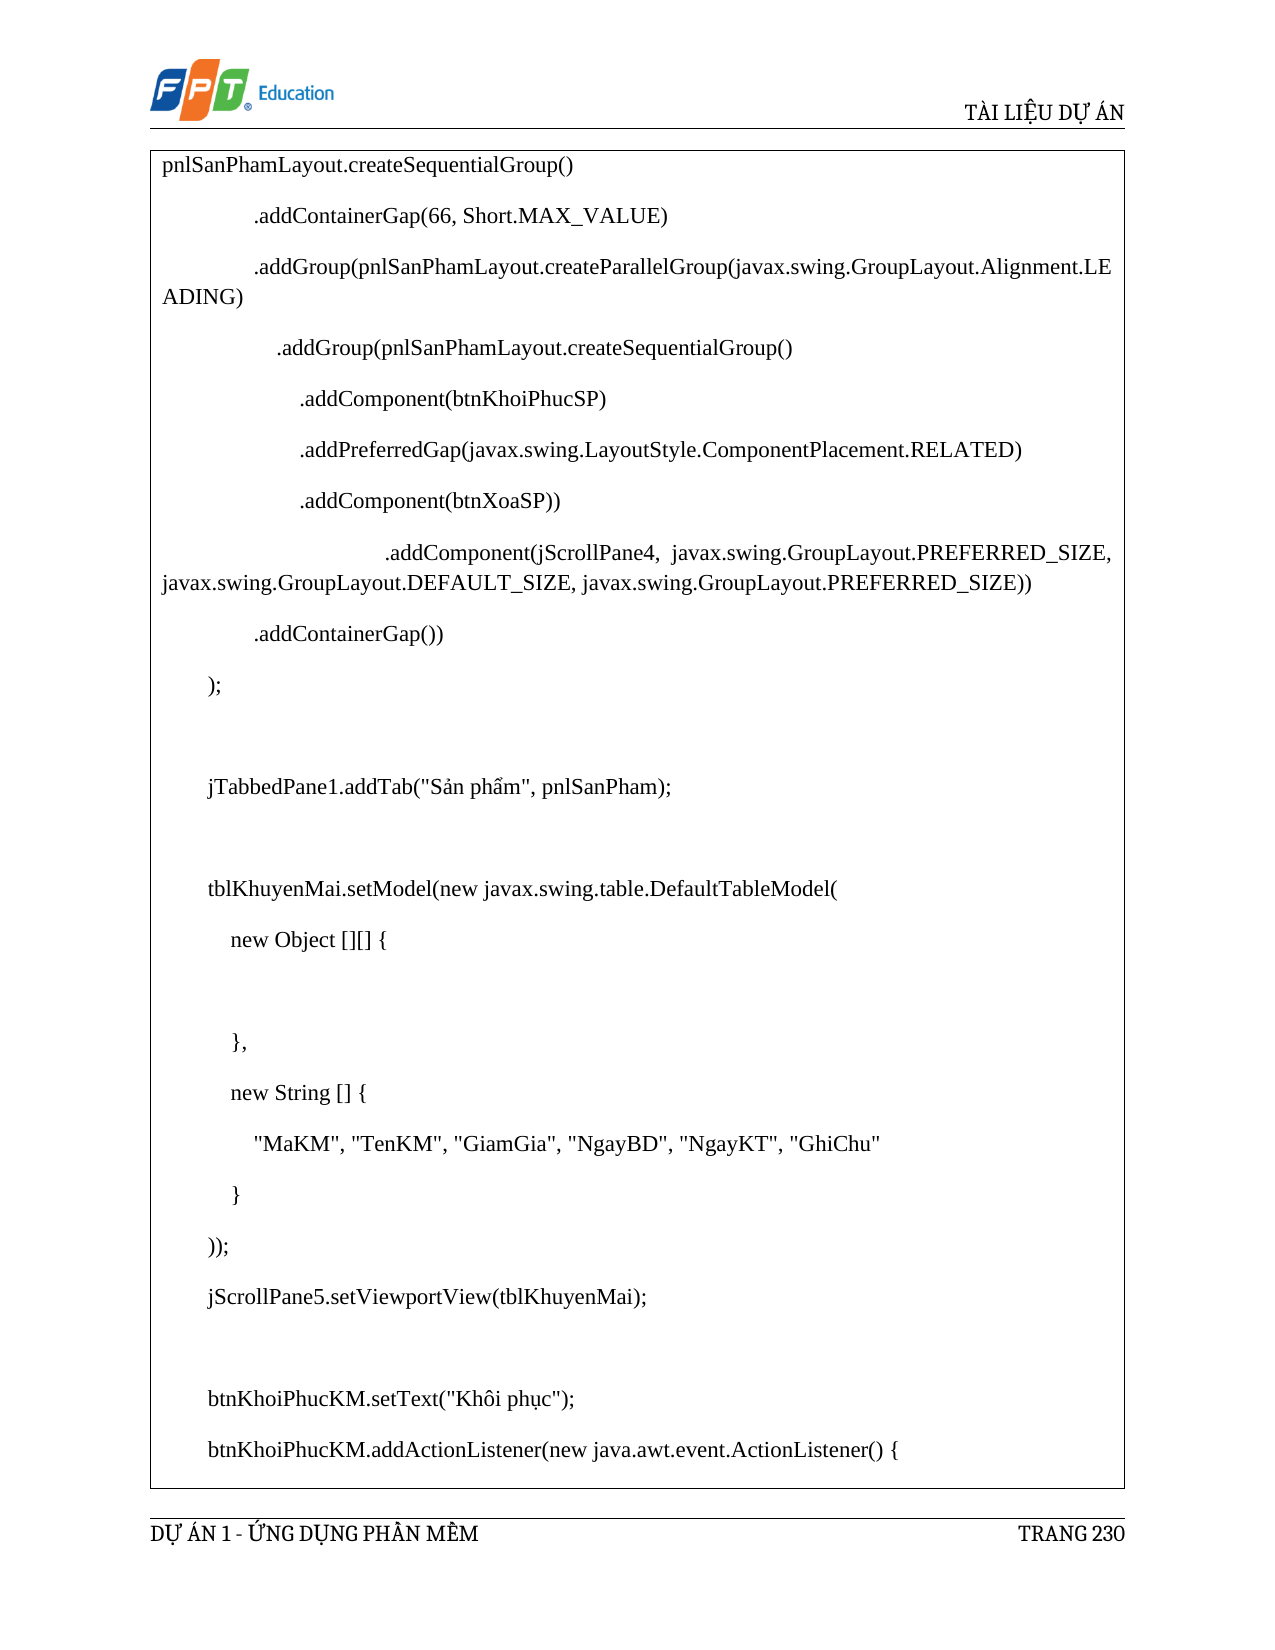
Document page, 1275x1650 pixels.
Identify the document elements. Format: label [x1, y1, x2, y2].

picture [150, 59, 336, 121]
table_header [151, 151, 1124, 1487]
